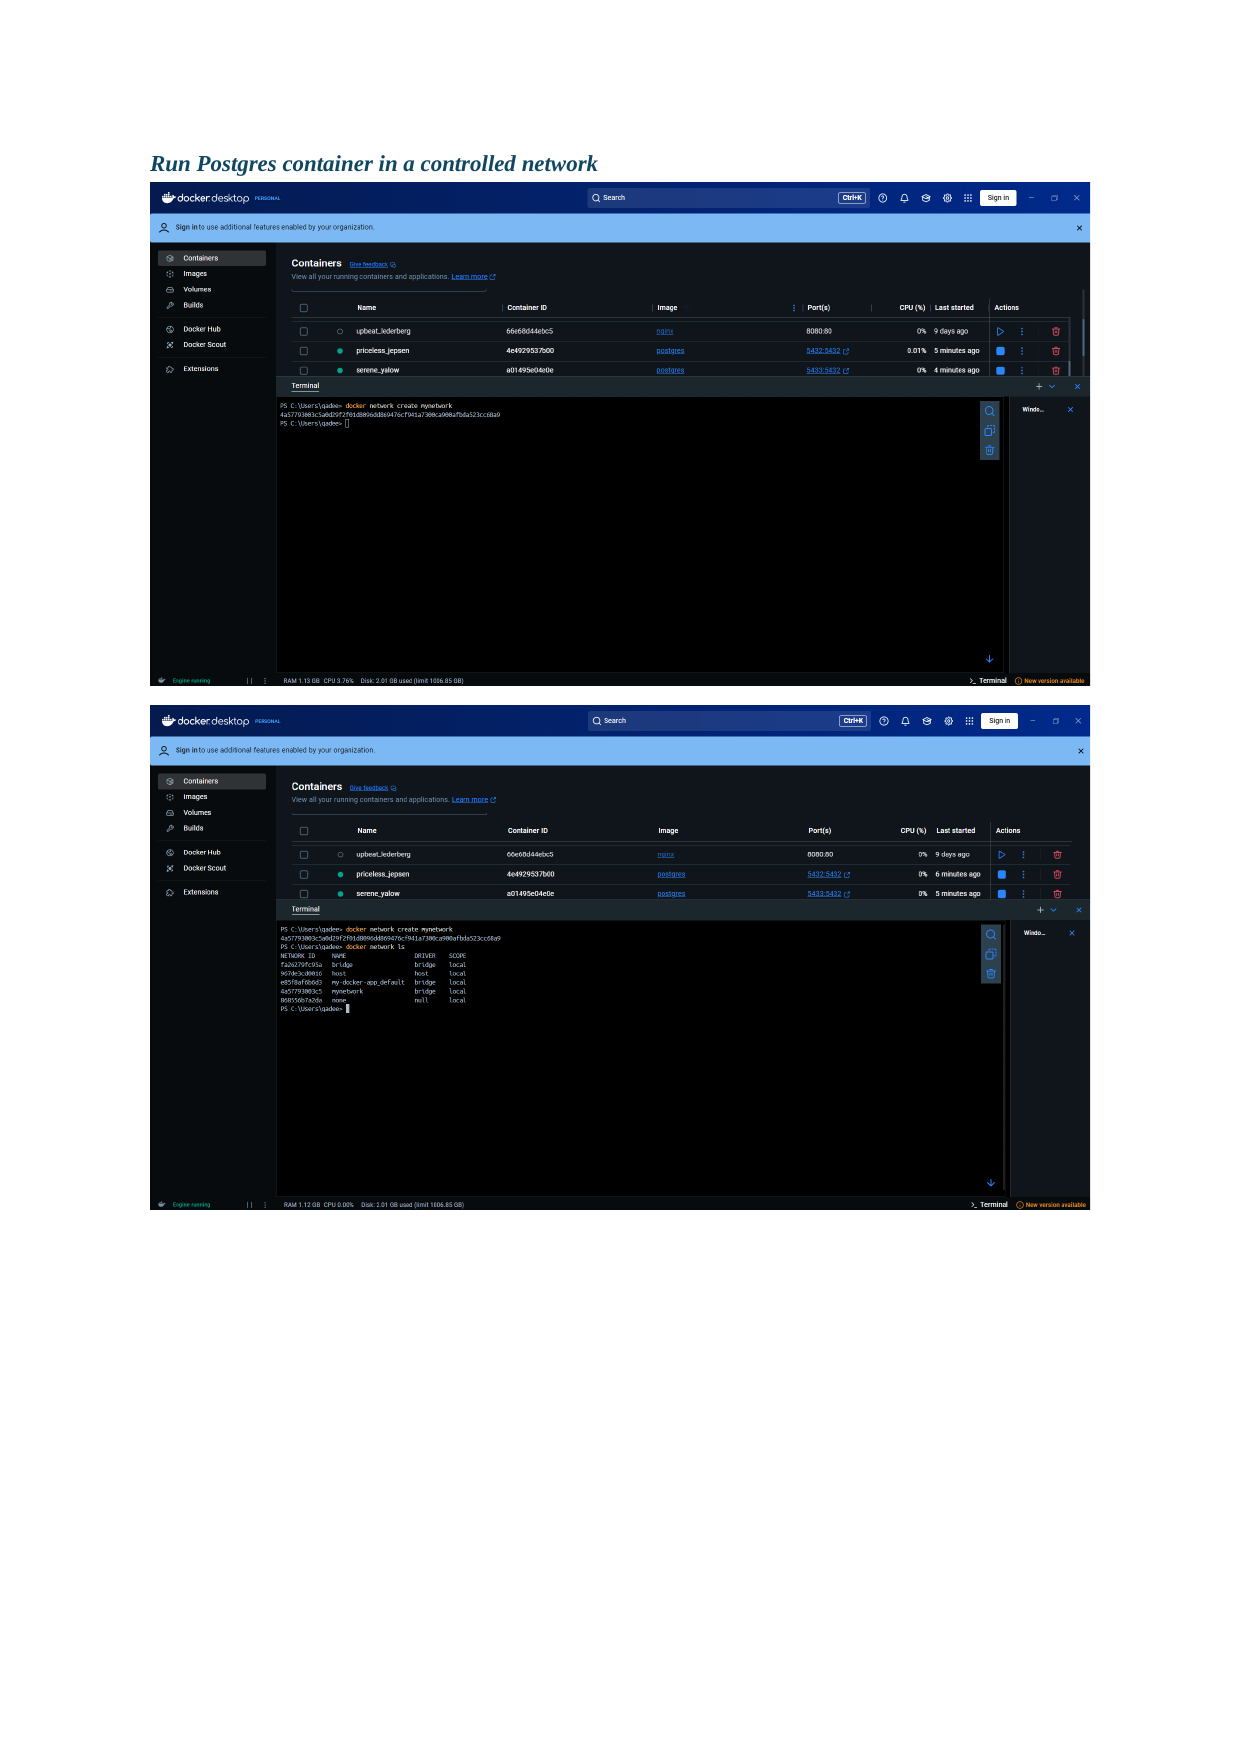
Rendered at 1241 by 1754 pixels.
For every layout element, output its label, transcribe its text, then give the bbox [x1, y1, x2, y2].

subtitle Run Postgres container in a controlled network [150, 150, 1090, 176]
picture [150, 182, 1091, 686]
picture [150, 705, 1091, 1210]
